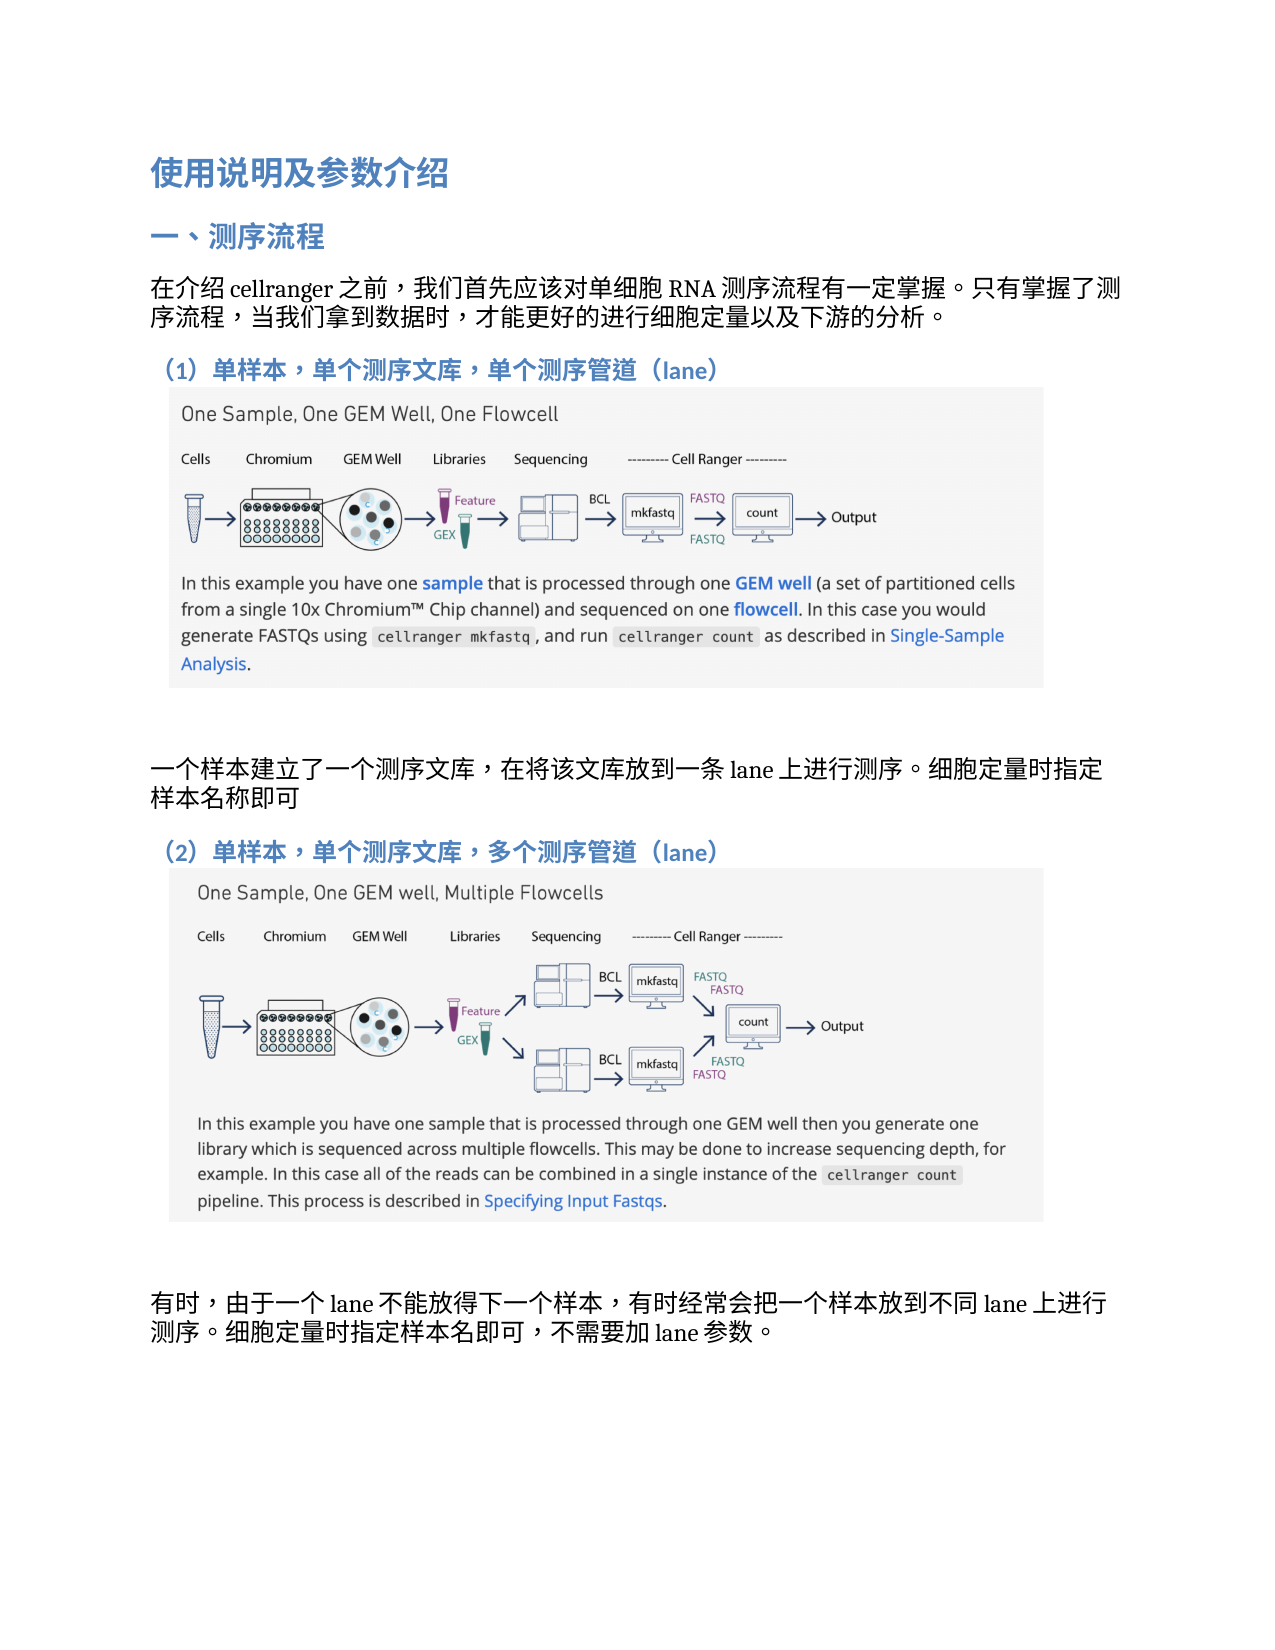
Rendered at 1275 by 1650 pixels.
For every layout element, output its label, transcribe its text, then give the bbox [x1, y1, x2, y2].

text 在介绍cellranger之前，我们首先应该对单细胞RNA测序流程有一定掌握。只有掌握了测序流程，当我们拿到数据时，才能更好的进行细胞定量以及下游的分析。 [150, 275, 1125, 332]
picture [168, 387, 1044, 688]
picture [168, 868, 1044, 1222]
text 一个样本建立了一个测序文库，在将该文库放到一条lane上进行测序。细胞定量时指定样本名称即可 [150, 756, 1125, 814]
subtitle （1）单样本，单个测序文库，单个测序管道（lane） [150, 353, 1125, 387]
text 有时，由于一个lane不能放得下一个样本，有时经常会把一个样本放到不同lane上进行测序。细胞定量时指定样本名即可，不需要加lane参数。 [150, 1290, 1125, 1347]
subtitle 一、测序流程 [150, 216, 1125, 256]
subtitle 使用说明及参数介绍 [150, 150, 1125, 195]
subtitle （2）单样本，单个测序文库，多个测序管道（lane） [150, 834, 1125, 868]
